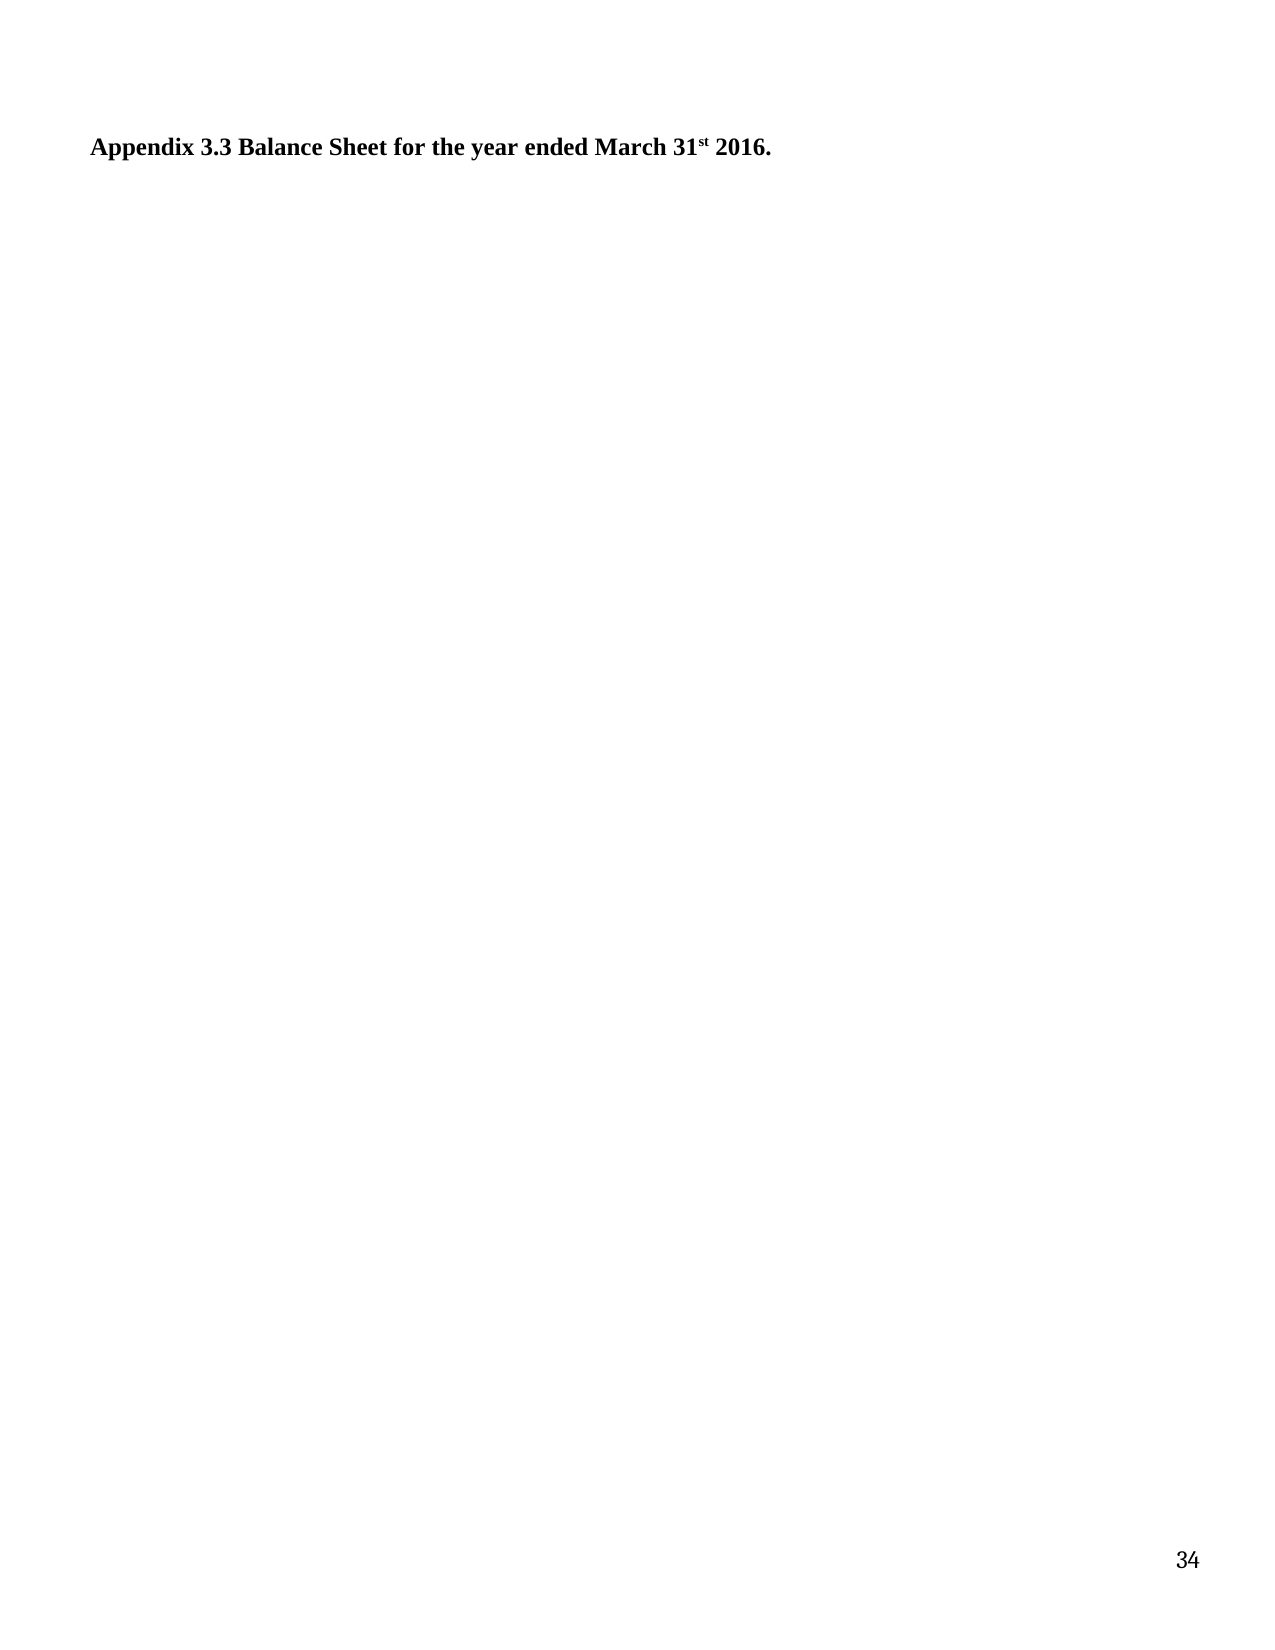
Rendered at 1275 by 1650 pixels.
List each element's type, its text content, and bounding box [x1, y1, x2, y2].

text Appendix 3.3 Balance Sheet for the year ended March 31st 2016. [90, 132, 1200, 161]
